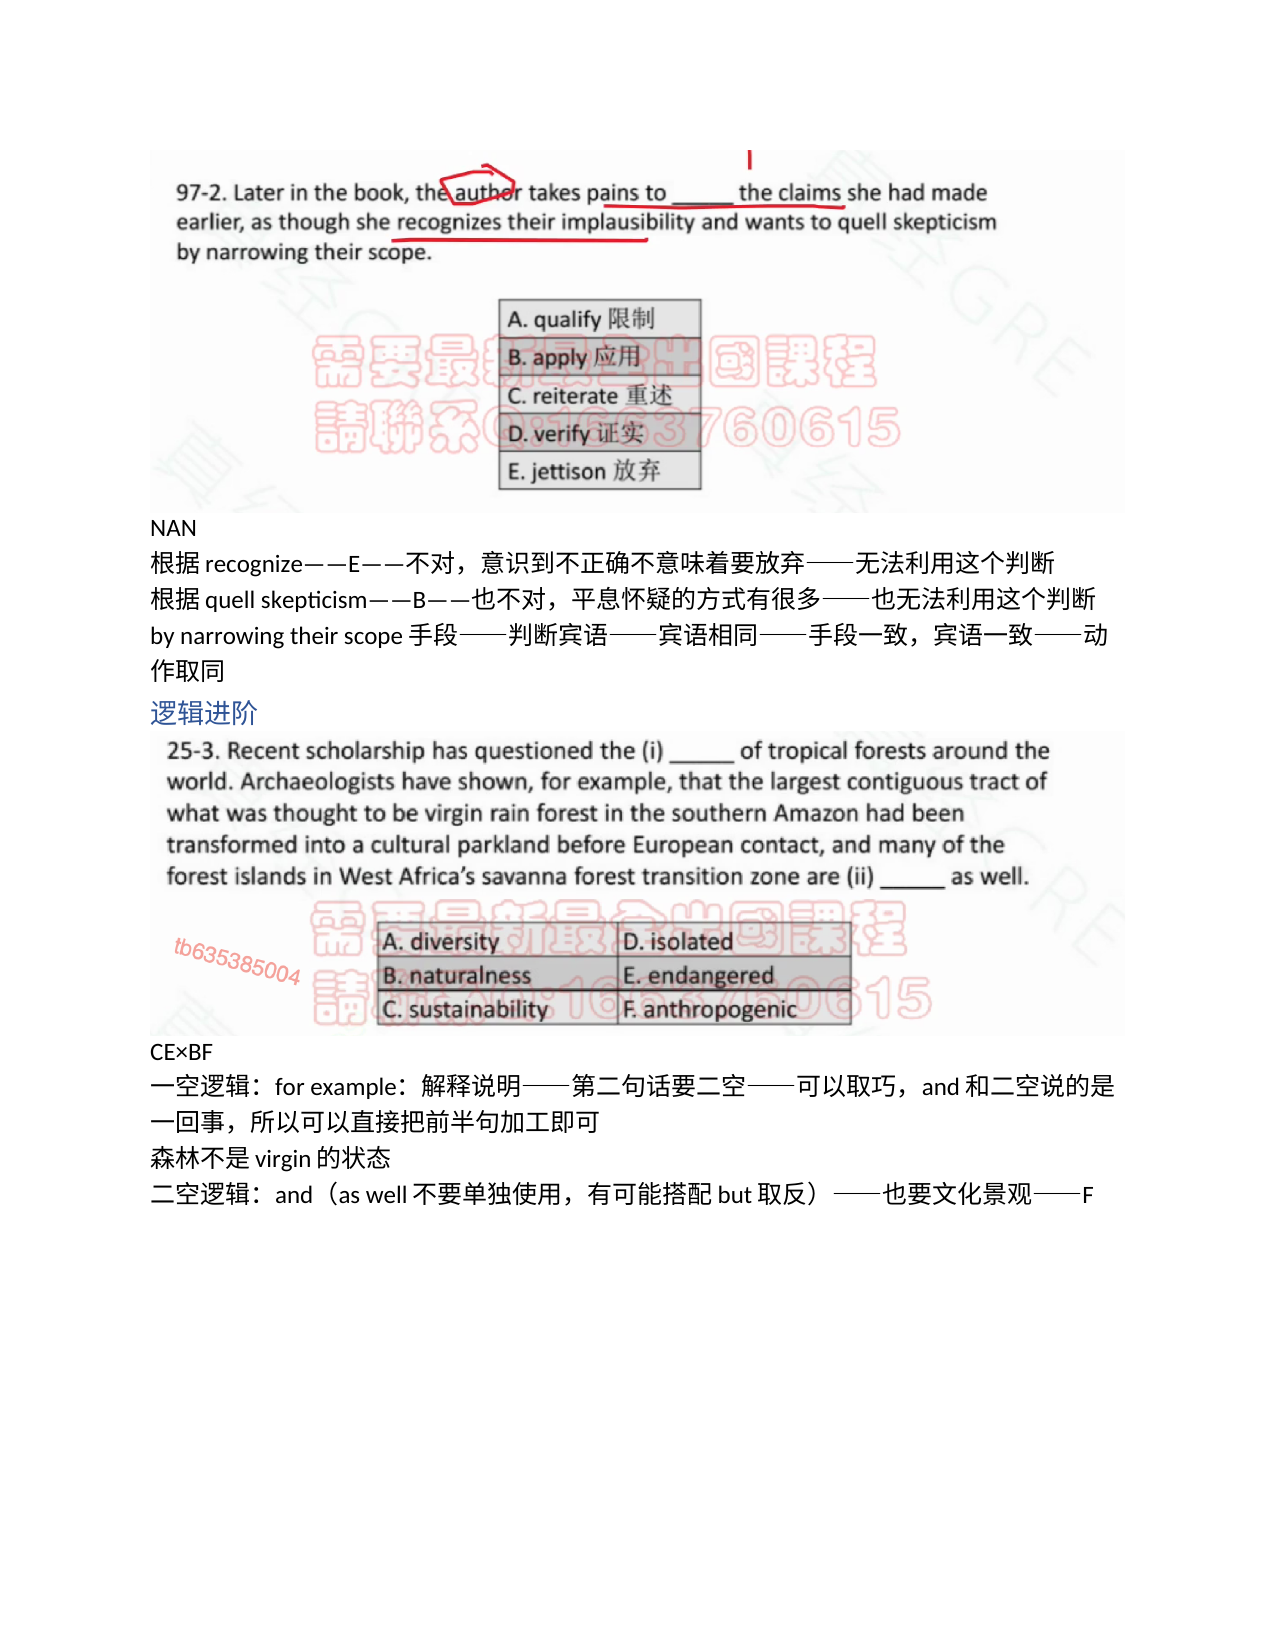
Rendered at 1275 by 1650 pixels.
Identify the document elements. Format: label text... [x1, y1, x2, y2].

subtitle 逻辑进阶 [150, 692, 1125, 731]
text 根据quell skepticism——B——也不对，平息怀疑的方式有很多——也无法利用这个判断 [150, 579, 1125, 616]
picture [150, 731, 1125, 1036]
picture [150, 150, 1125, 513]
text 二空逻辑：and（as well不要单独使用，有可能搭配but取反）——也要文化景观——F [150, 1175, 1125, 1211]
text 一空逻辑：for example：解释说明——第二句话要二空——可以取巧，and和二空说的是一回事，所以可以直接把前半句加工即可 [150, 1066, 1125, 1139]
text 森林不是virgin的状态 [150, 1139, 1125, 1175]
text NAN [150, 513, 1125, 543]
text 根据recognize——E——不对，意识到不正确不意味着要放弃——无法利用这个判断 [150, 543, 1125, 579]
text by narrowing their scope手段——判断宾语——宾语相同——手段一致，宾语一致——动作取同 [150, 616, 1125, 688]
text CE×BF [150, 1036, 1125, 1066]
